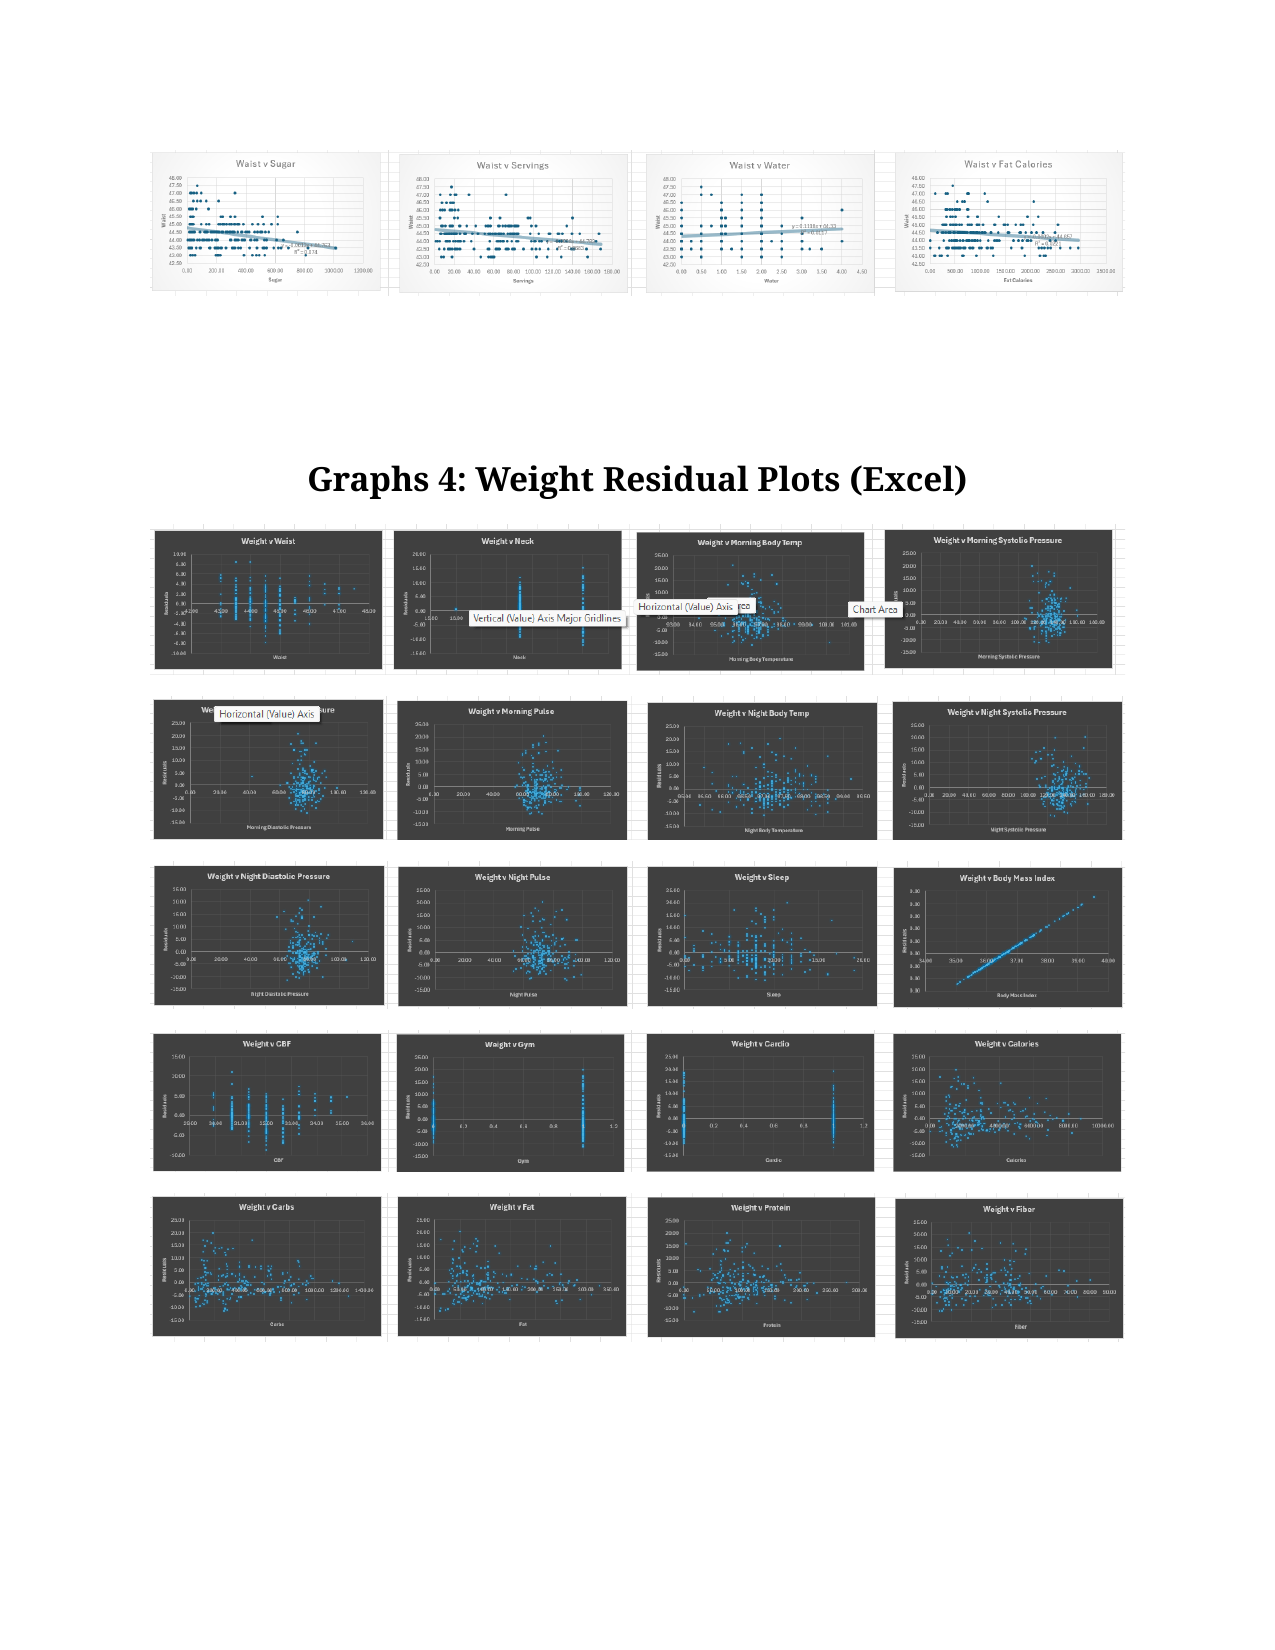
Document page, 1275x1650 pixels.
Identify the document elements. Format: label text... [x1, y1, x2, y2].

picture [150, 150, 1125, 296]
picture [150, 1030, 1125, 1172]
picture [150, 696, 1125, 840]
text Graphs 4: Weight Residual Plots (Excel) [150, 456, 1125, 501]
picture [150, 524, 1125, 675]
picture [150, 861, 1125, 1009]
picture [150, 1193, 1125, 1342]
